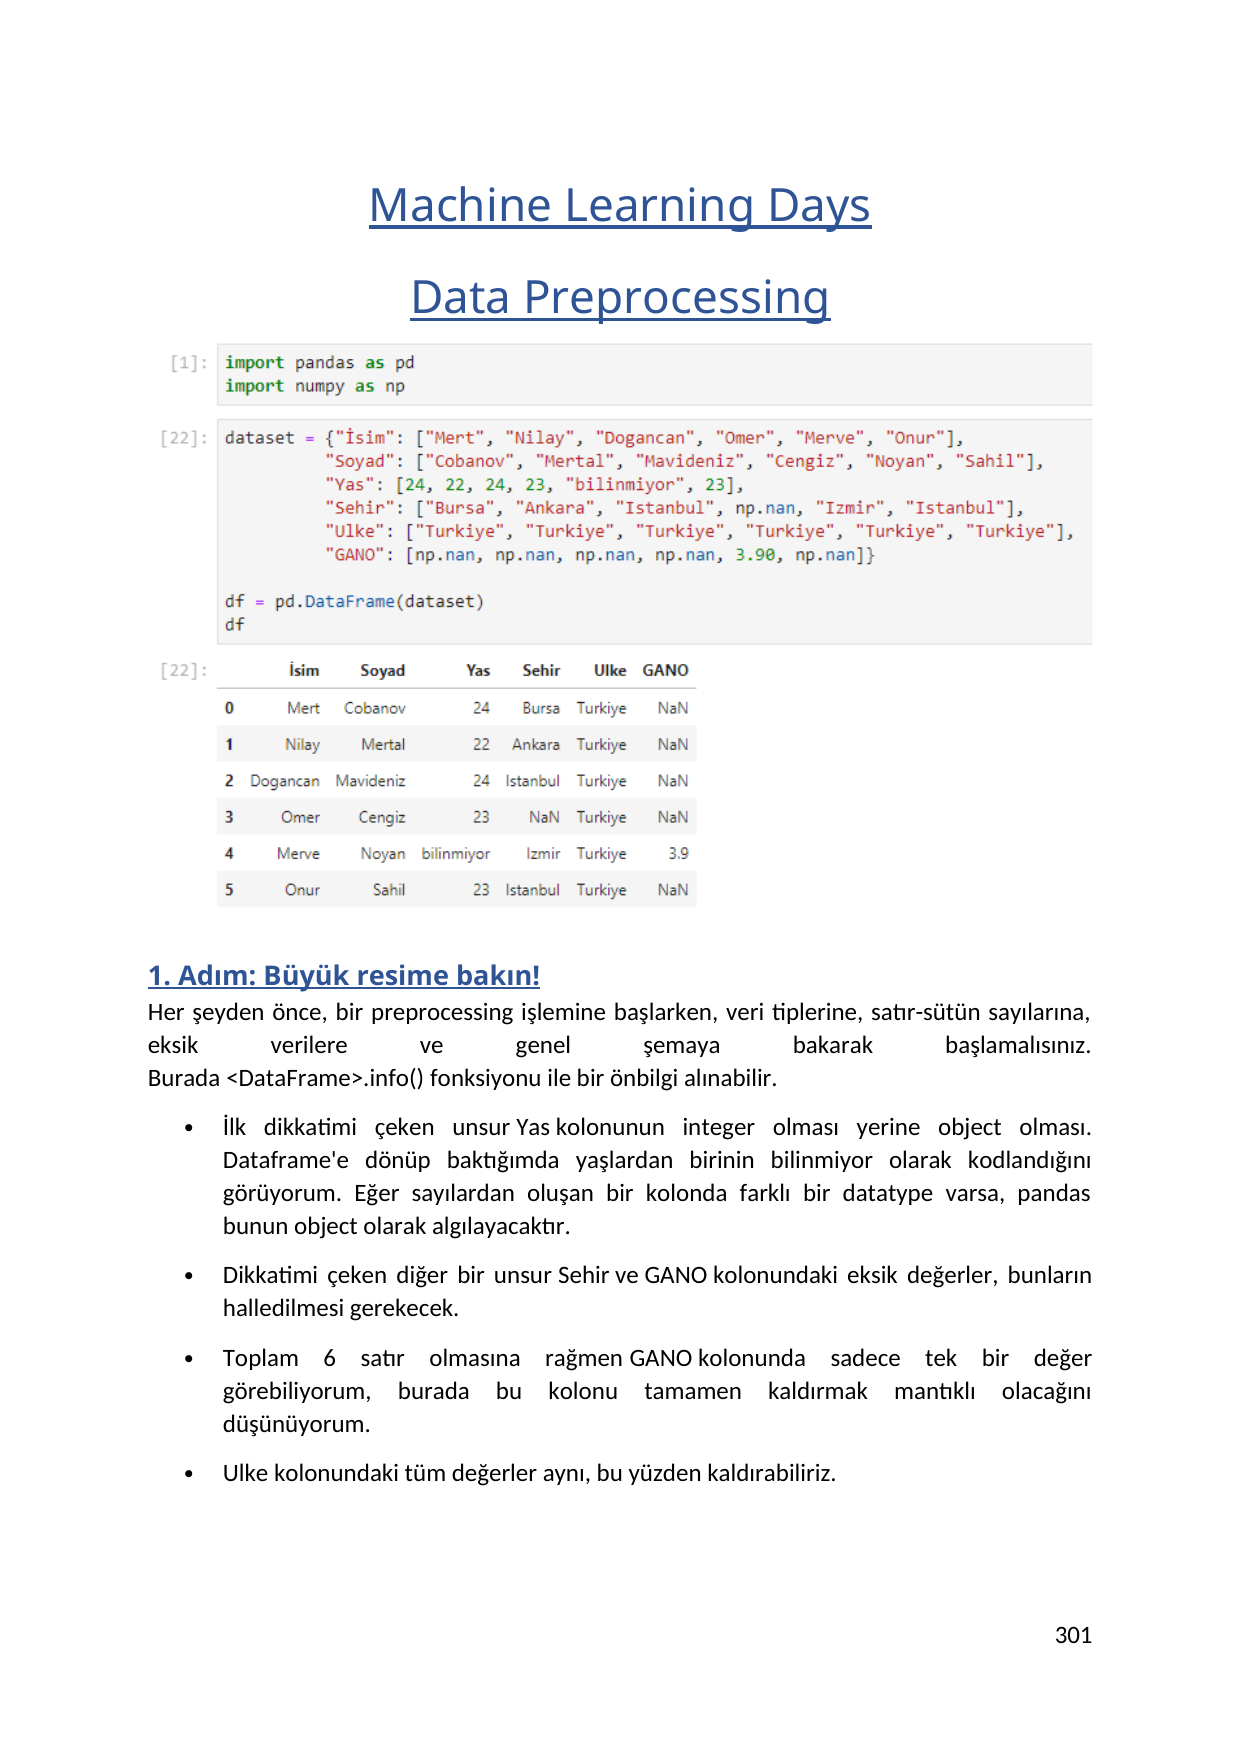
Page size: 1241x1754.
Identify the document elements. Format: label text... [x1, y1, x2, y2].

subtitle 1. Adım: Büyük resime bakın! [148, 956, 1092, 993]
subtitle Data Preprocessing [148, 265, 1092, 327]
subtitle Machine Learning Days [148, 173, 1092, 235]
list Ulke kolonundaki tüm değerler aynı, bu yüzden kaldırabiliriz. [185, 1458, 1092, 1488]
list Toplam 6 satır olmasına rağmen GANO kolonunda sadece tek bir değer görebiliyorum, burada bu kolonu tamamen kaldırmak mantıklı olacağını düşünüyorum. [185, 1342, 1092, 1438]
list İlk dikkatimi çeken unsur Yas kolonunun integer olması yerine object olması. Dataframe'e dönüp baktığımda yaşlardan birinin bilinmiyor olarak kodlandığını görüyorum. Eğer sayılardan oluşan bir kolonda farklı bir datatype varsa, pandas bunun object olarak algılayacaktır. [185, 1111, 1092, 1241]
text Her şeyden önce, bir preprocessing işlemine başlarken, veri tiplerine, satır-sütün sayılarına, eksik verilere ve genel şemaya bakarak başlamalısınız. Burada <DataFrame>.info() fonksiyonu ile bir önbilgi alınabilir. [148, 996, 1092, 1092]
picture [147, 332, 1093, 937]
list Dikkatimi çeken diğer bir unsur Sehir ve GANO kolonundaki eksik değerler, bunların halledilmesi gerekecek. [185, 1260, 1092, 1323]
